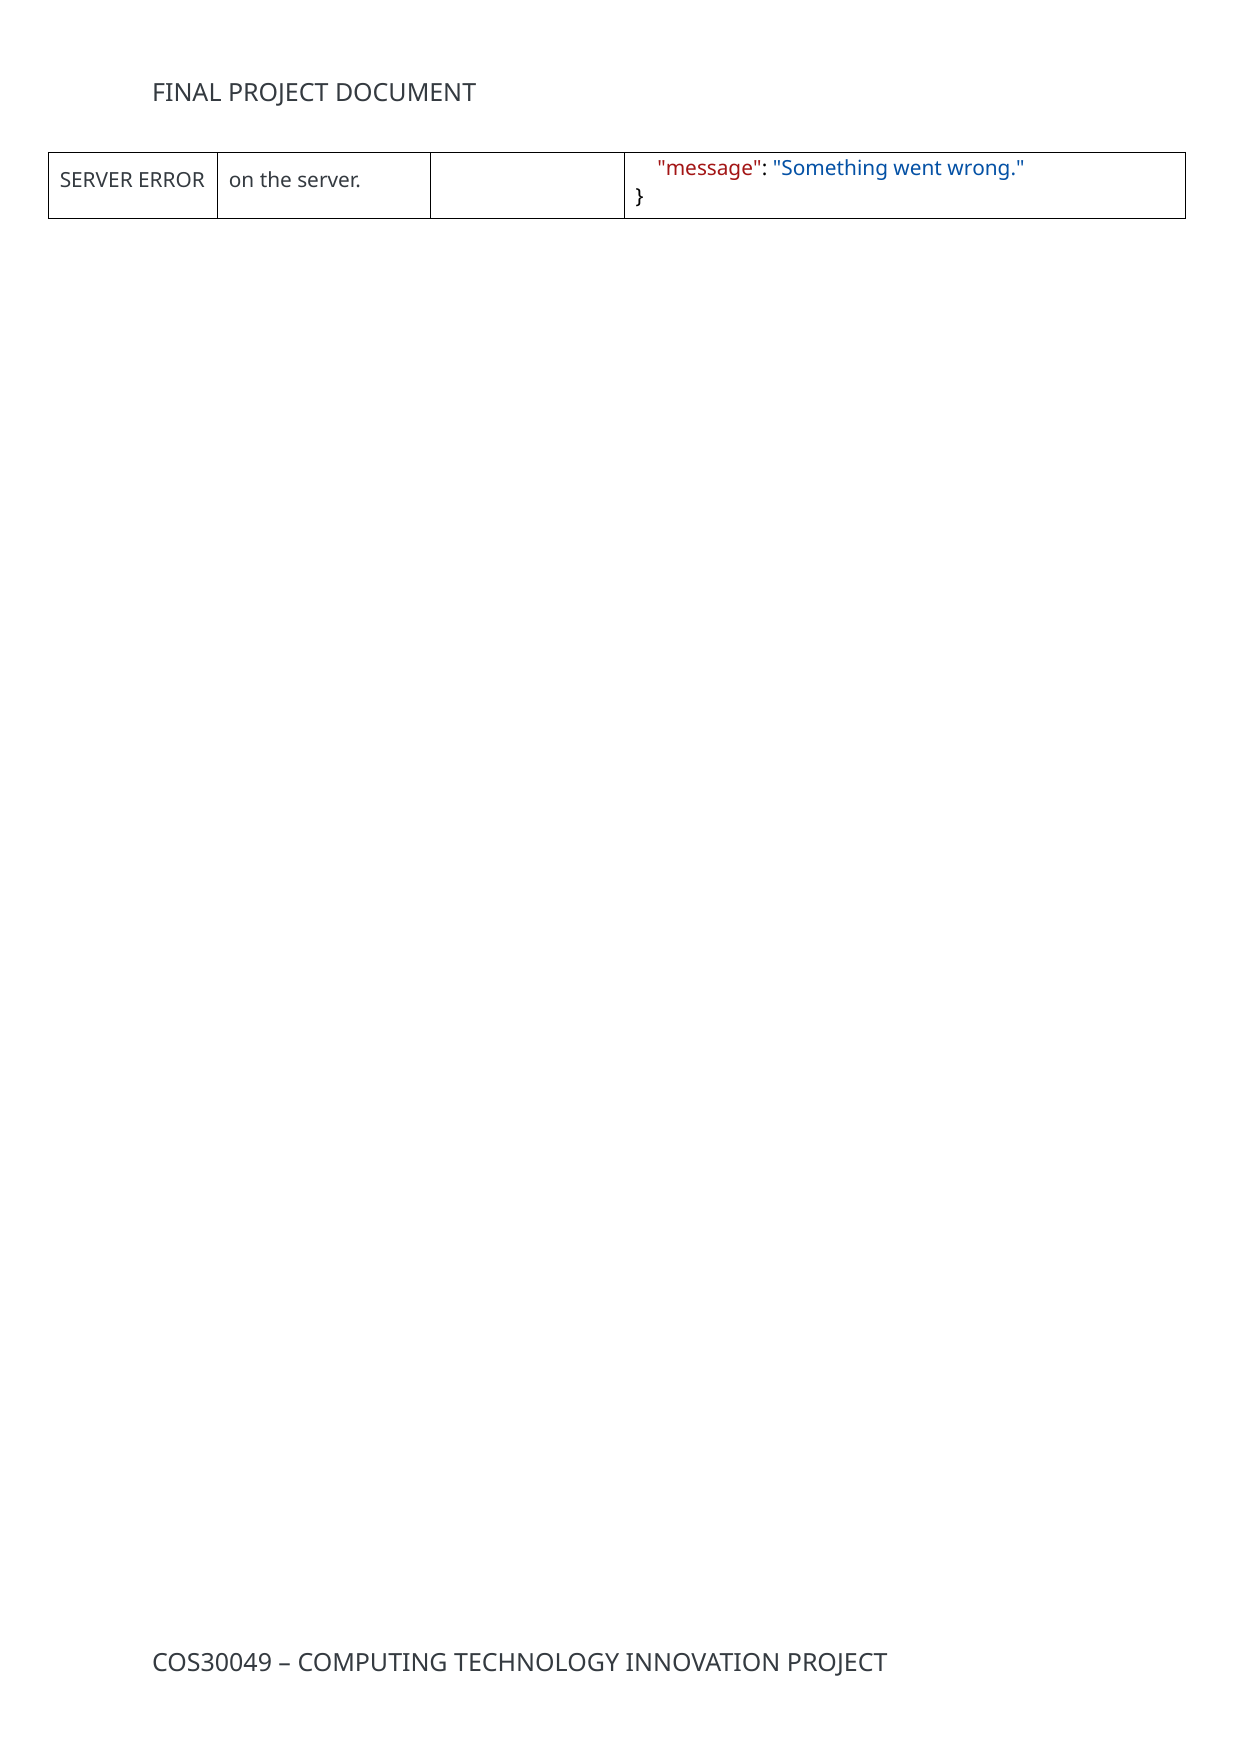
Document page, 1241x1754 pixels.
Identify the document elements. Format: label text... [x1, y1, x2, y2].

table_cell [49, 153, 217, 218]
table_cell { "status": 500, "message": "Something went wrong." } [625, 153, 1185, 218]
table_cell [218, 153, 430, 218]
